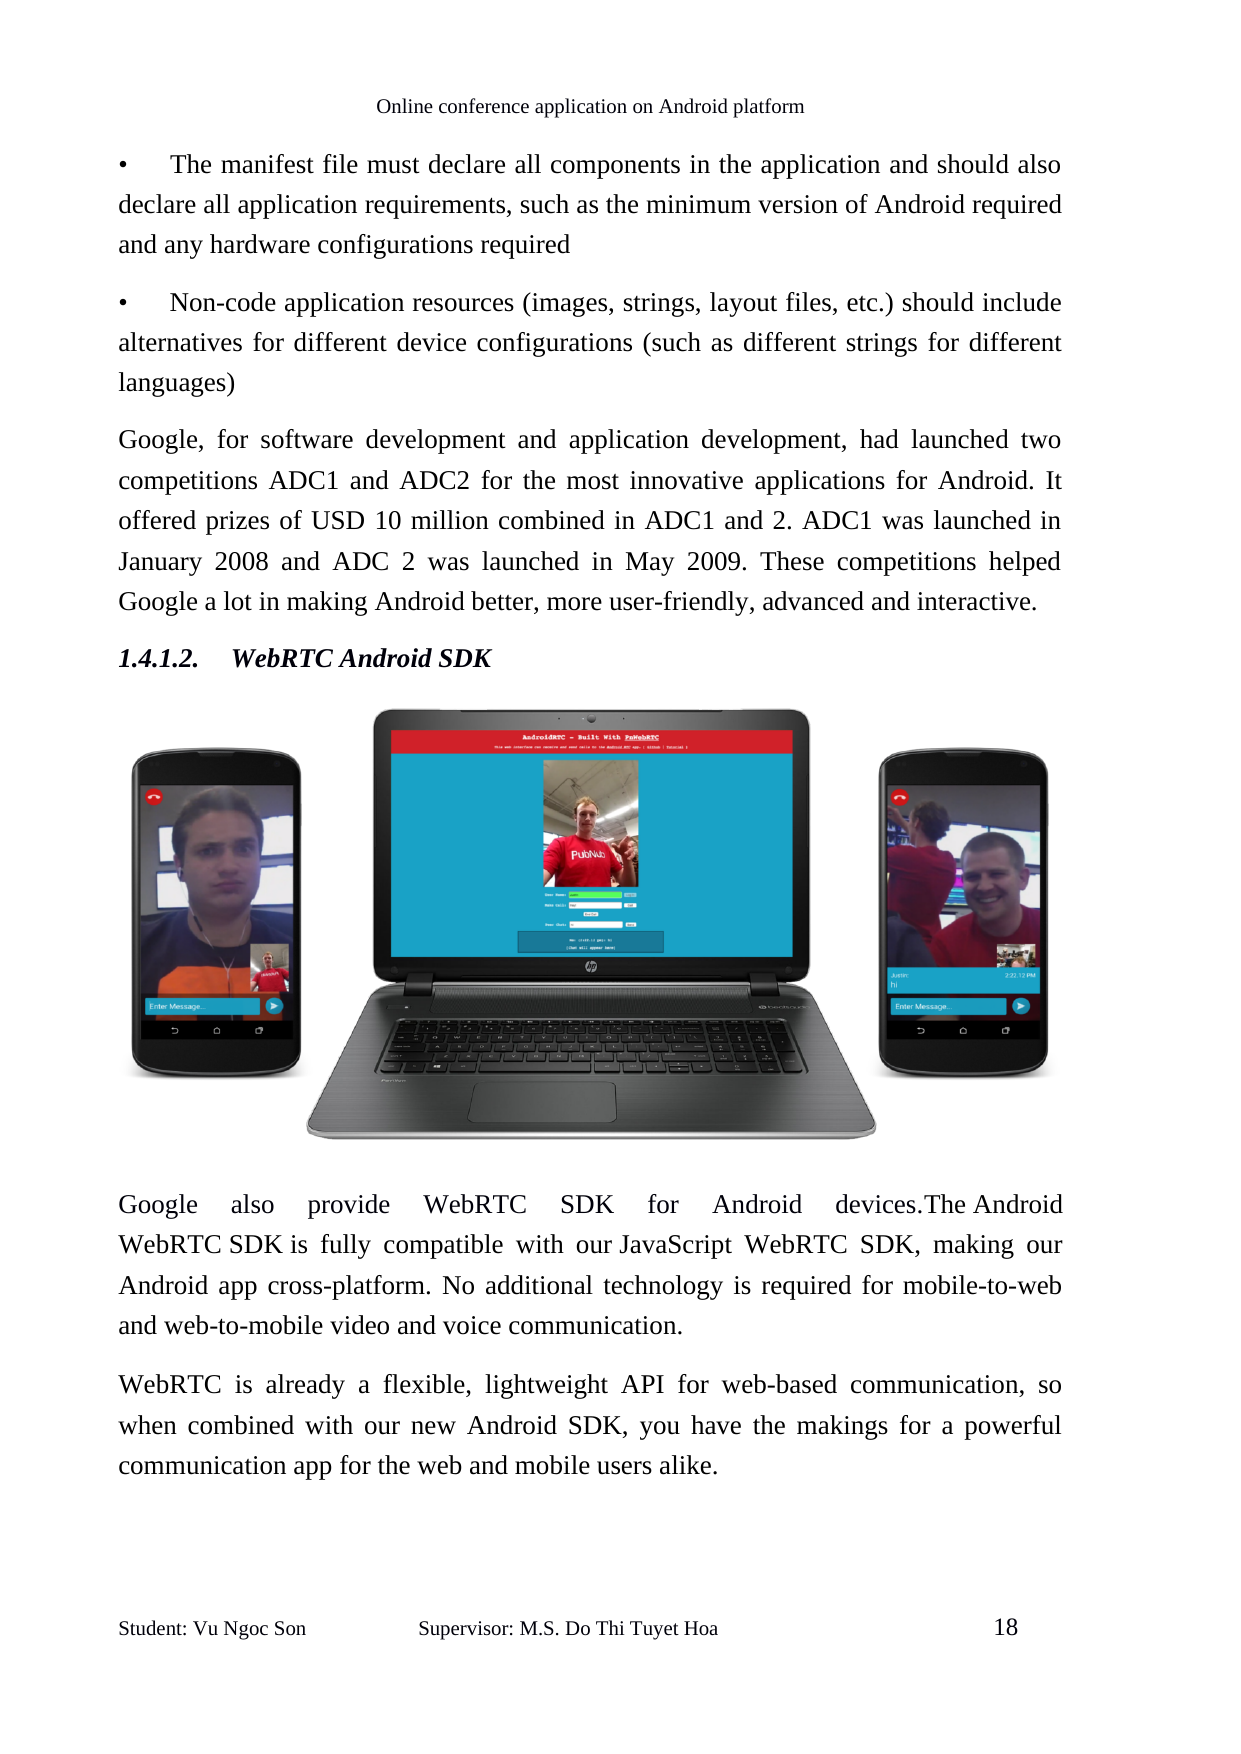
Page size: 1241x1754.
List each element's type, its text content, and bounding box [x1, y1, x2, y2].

list WebRTC Android SDK [118, 642, 1063, 673]
text WebRTC is already a flexible, lightweight API for web-based communication, so when combined with our new Android SDK, you have the makings for a powerful communication app for the web and mobile users alike. [118, 1368, 1063, 1481]
text Google, for software development and application development, had launched two competitions ADC1 and ADC2 for the most innovative applications for Android. It offered prizes of USD 10 million combined in ADC1 and 2. ADC1 was launched in January 2008 and ADC 2 was launched in May 2009. These competitions helped Google a lot in making Android better, more user-friendly, advanced and interactive. [118, 423, 1063, 616]
picture [118, 692, 1063, 1169]
text • Non-code application resources (images, strings, layout files, etc.) should include alternatives for different device configurations (such as different strings for different languages) [118, 286, 1063, 398]
text Google also provide WebRTC SDK for Android devices.The Android WebRTC SDK is fully compatible with our JavaScript WebRTC SDK, making our Android app cross-platform. No additional technology is required for mobile-to-web and web-to-mobile video and voice communication. [118, 1188, 1063, 1341]
text • The manifest file must declare all components in the application and should also declare all application requirements, such as the minimum version of Android required and any hardware configurations required [118, 148, 1063, 260]
